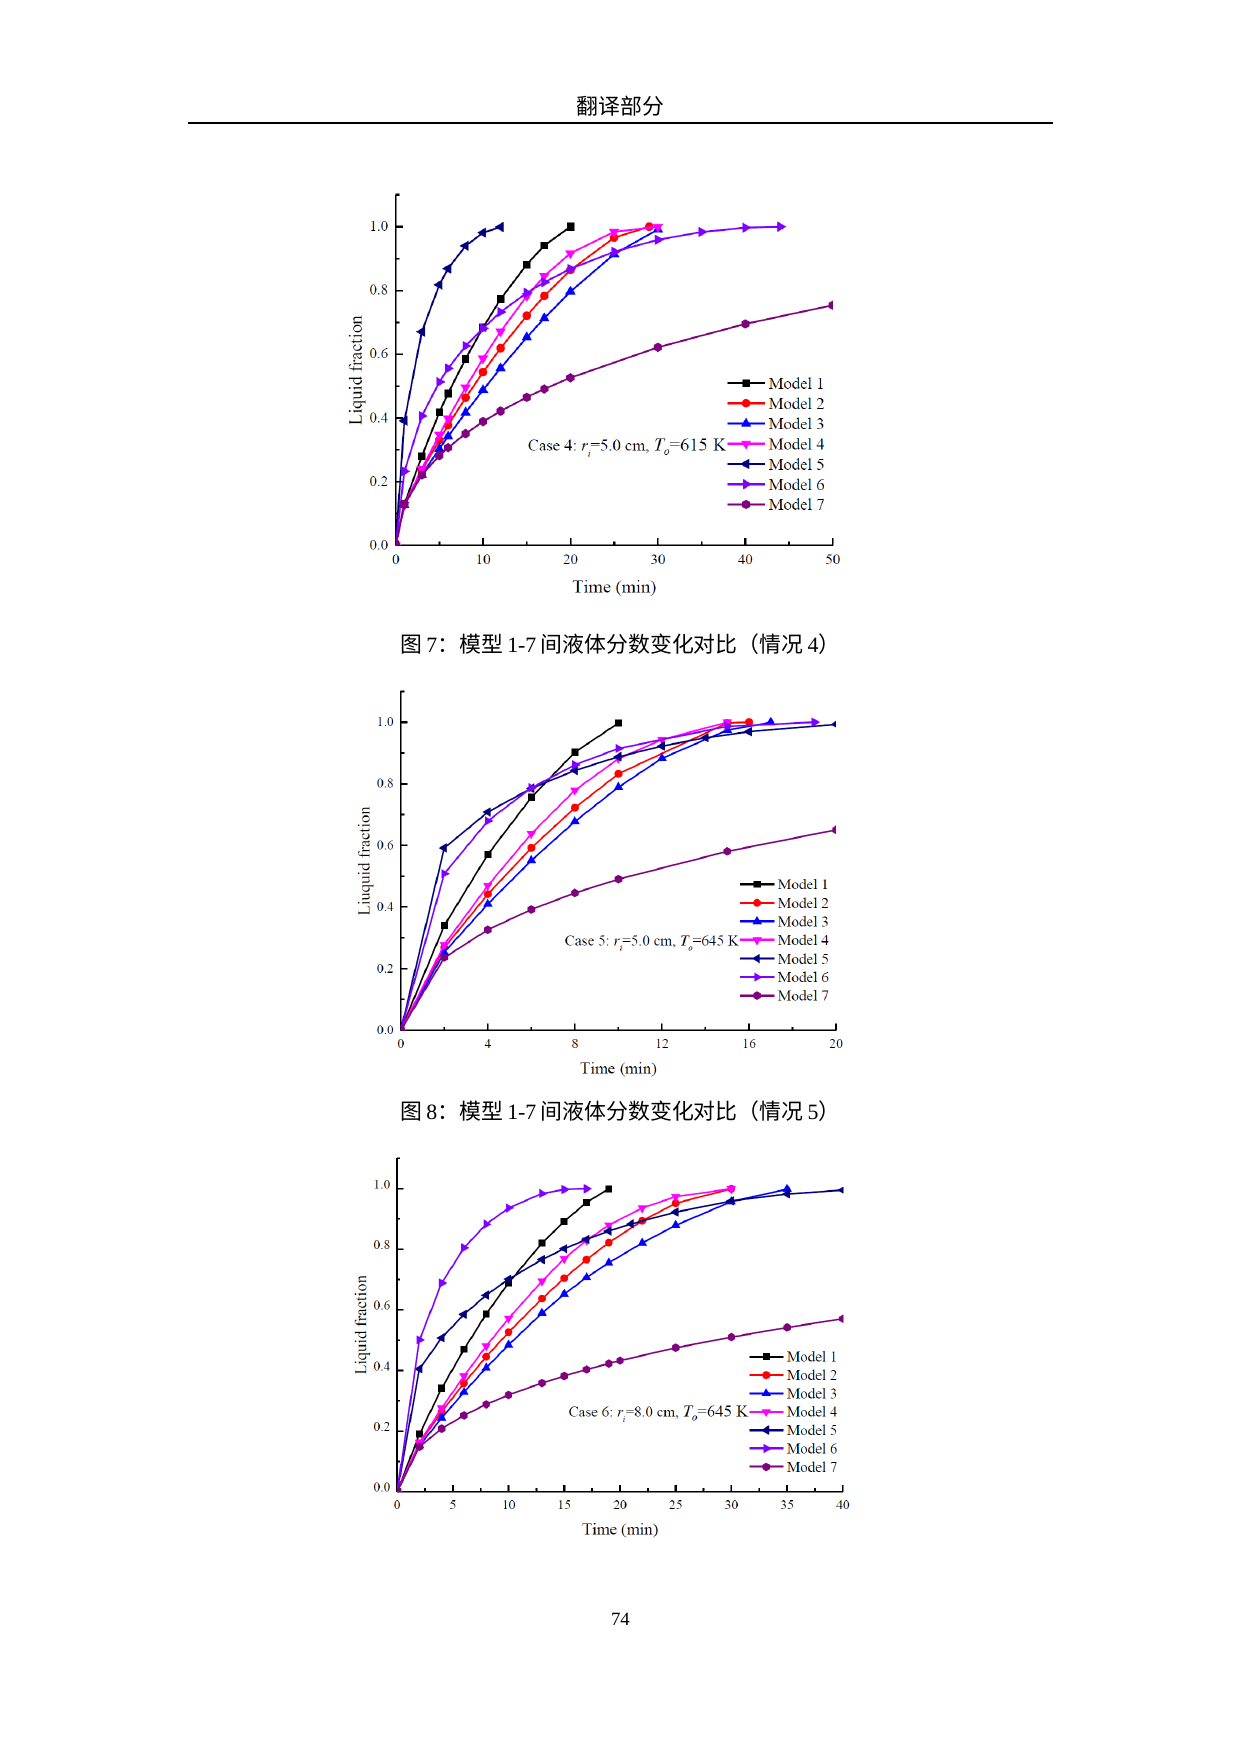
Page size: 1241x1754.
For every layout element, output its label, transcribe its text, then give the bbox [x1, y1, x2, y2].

picture [339, 162, 901, 620]
text 图8：模型1-7间液体分数变化对比（情况5） [187, 1086, 1053, 1128]
text 图7：模型1-7间液体分数变化对比（情况4） [187, 619, 1053, 661]
picture [339, 1128, 901, 1552]
picture [339, 661, 901, 1087]
